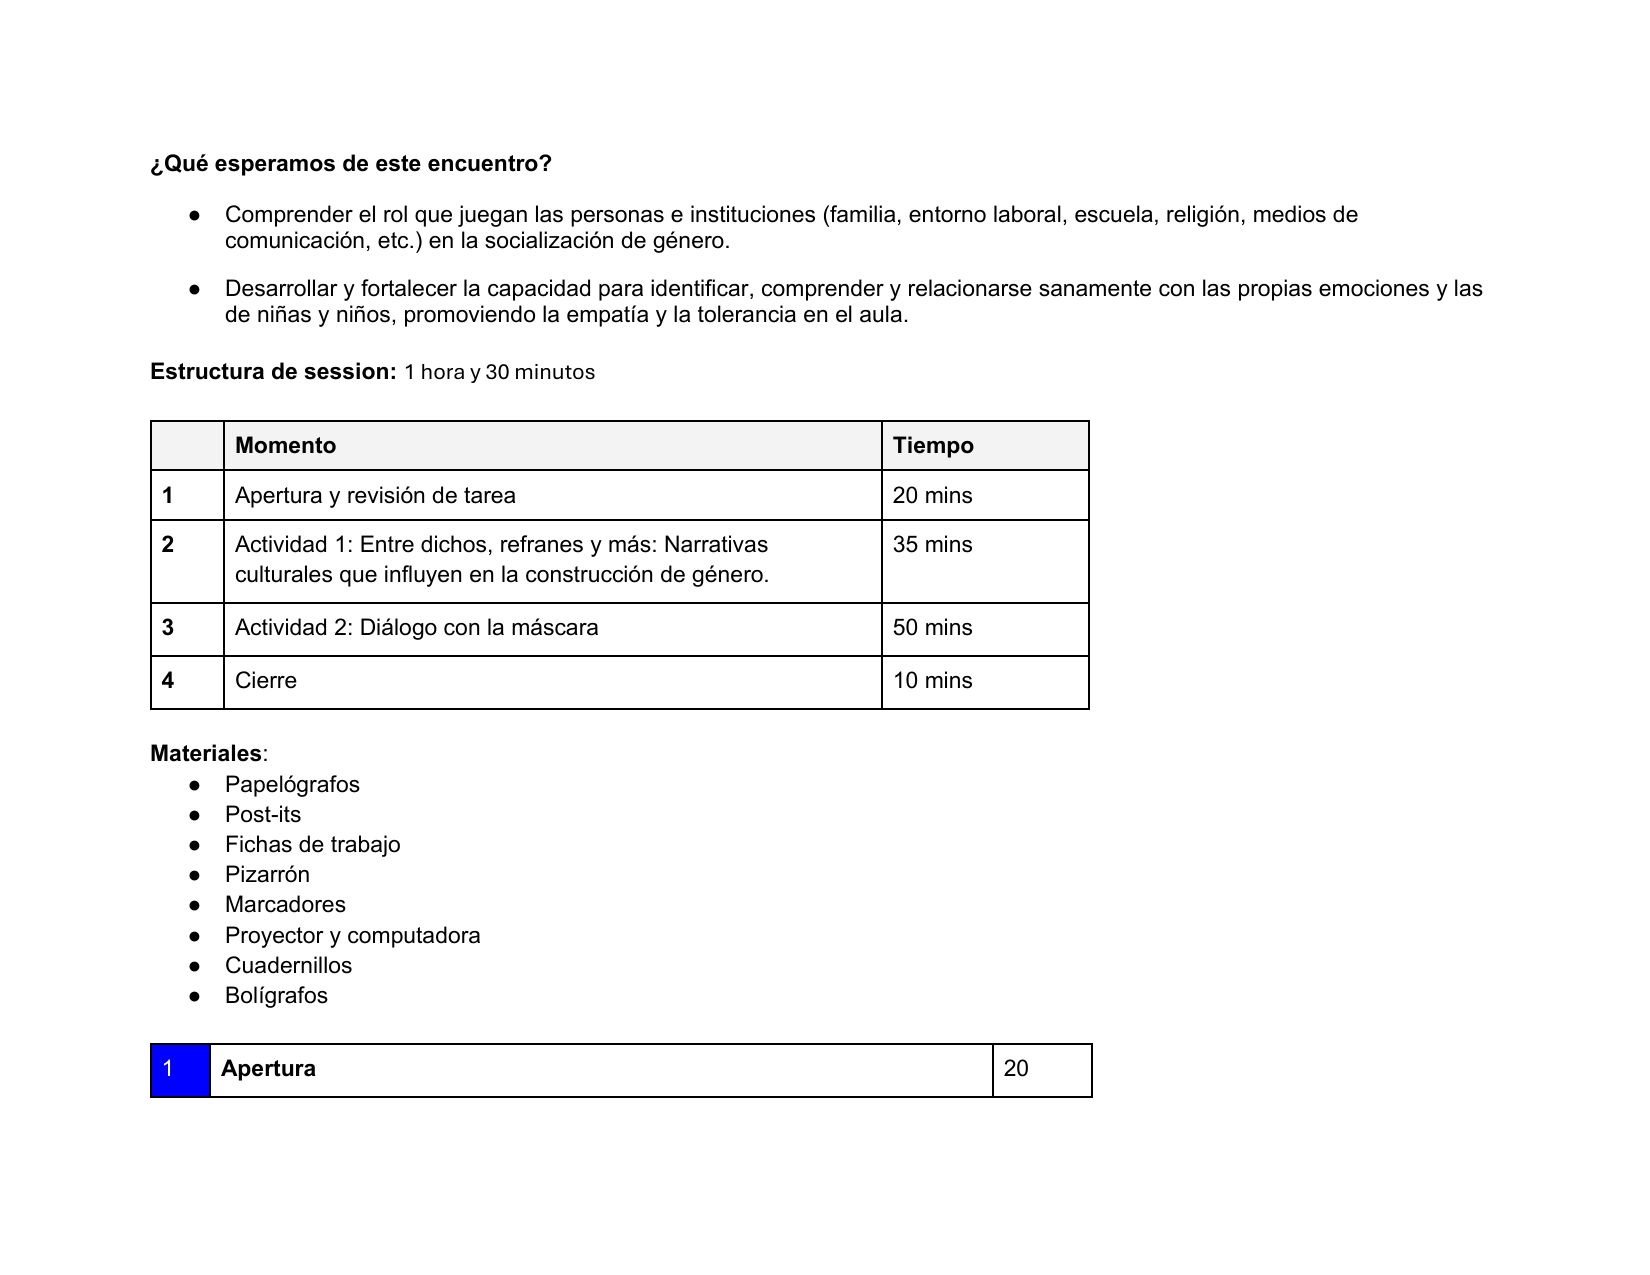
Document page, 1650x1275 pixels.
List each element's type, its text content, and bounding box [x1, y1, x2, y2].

list Pizarrón [187, 861, 1500, 887]
list Fichas de trabajo [187, 831, 1500, 857]
list Comprender el rol que juegan las personas e instituciones (familia, entorno laboral, escuela, religión, medios de comunicación, etc.) en la socialización de género. [187, 201, 1500, 254]
list Marcadores [187, 891, 1500, 918]
table_cell 4 [152, 657, 223, 708]
table_header Tiempo [883, 422, 1088, 469]
list Cuadernillos [187, 952, 1500, 978]
table_cell Cierre [225, 657, 881, 708]
table_cell 10 mins [883, 657, 1088, 708]
table_header [152, 422, 223, 469]
table_cell 35 mins [883, 521, 1088, 602]
table_header Apertura [211, 1045, 992, 1096]
text Estructura de session: 1 hora y 30 minutos [150, 357, 1500, 386]
list Desarrollar y fortalecer la capacidad para identificar, comprender y relacionarse sanamente con las propias emociones y las de niñas y niños, promoviendo la empatía y la tolerancia en el aula. [187, 274, 1500, 327]
list Bolígrafos [187, 982, 1500, 1008]
table_cell Actividad 1: Entre dichos, refranes y más: Narrativas culturales que influyen en la construcción de género. [225, 521, 881, 602]
table_cell 2 [152, 521, 223, 602]
text ¿Qué esperamos de este encuentro? [150, 150, 1500, 176]
text Materiales: [150, 740, 1500, 767]
table_cell 1 [152, 471, 223, 518]
list Proyector y computadora [187, 922, 1500, 948]
table_cell 50 mins [883, 604, 1088, 655]
table_header Momento [225, 422, 881, 469]
table_header 20 mins [994, 1045, 1091, 1096]
table_cell Actividad 2: Diálogo con la máscara [225, 604, 881, 655]
table_cell Apertura y revisión de tarea [225, 471, 881, 518]
table_cell 3 [152, 604, 223, 655]
list Post-its [187, 801, 1500, 827]
list Papelógrafos [187, 771, 1500, 797]
table_cell 20 mins [883, 471, 1088, 518]
table_header 1 [152, 1045, 209, 1096]
